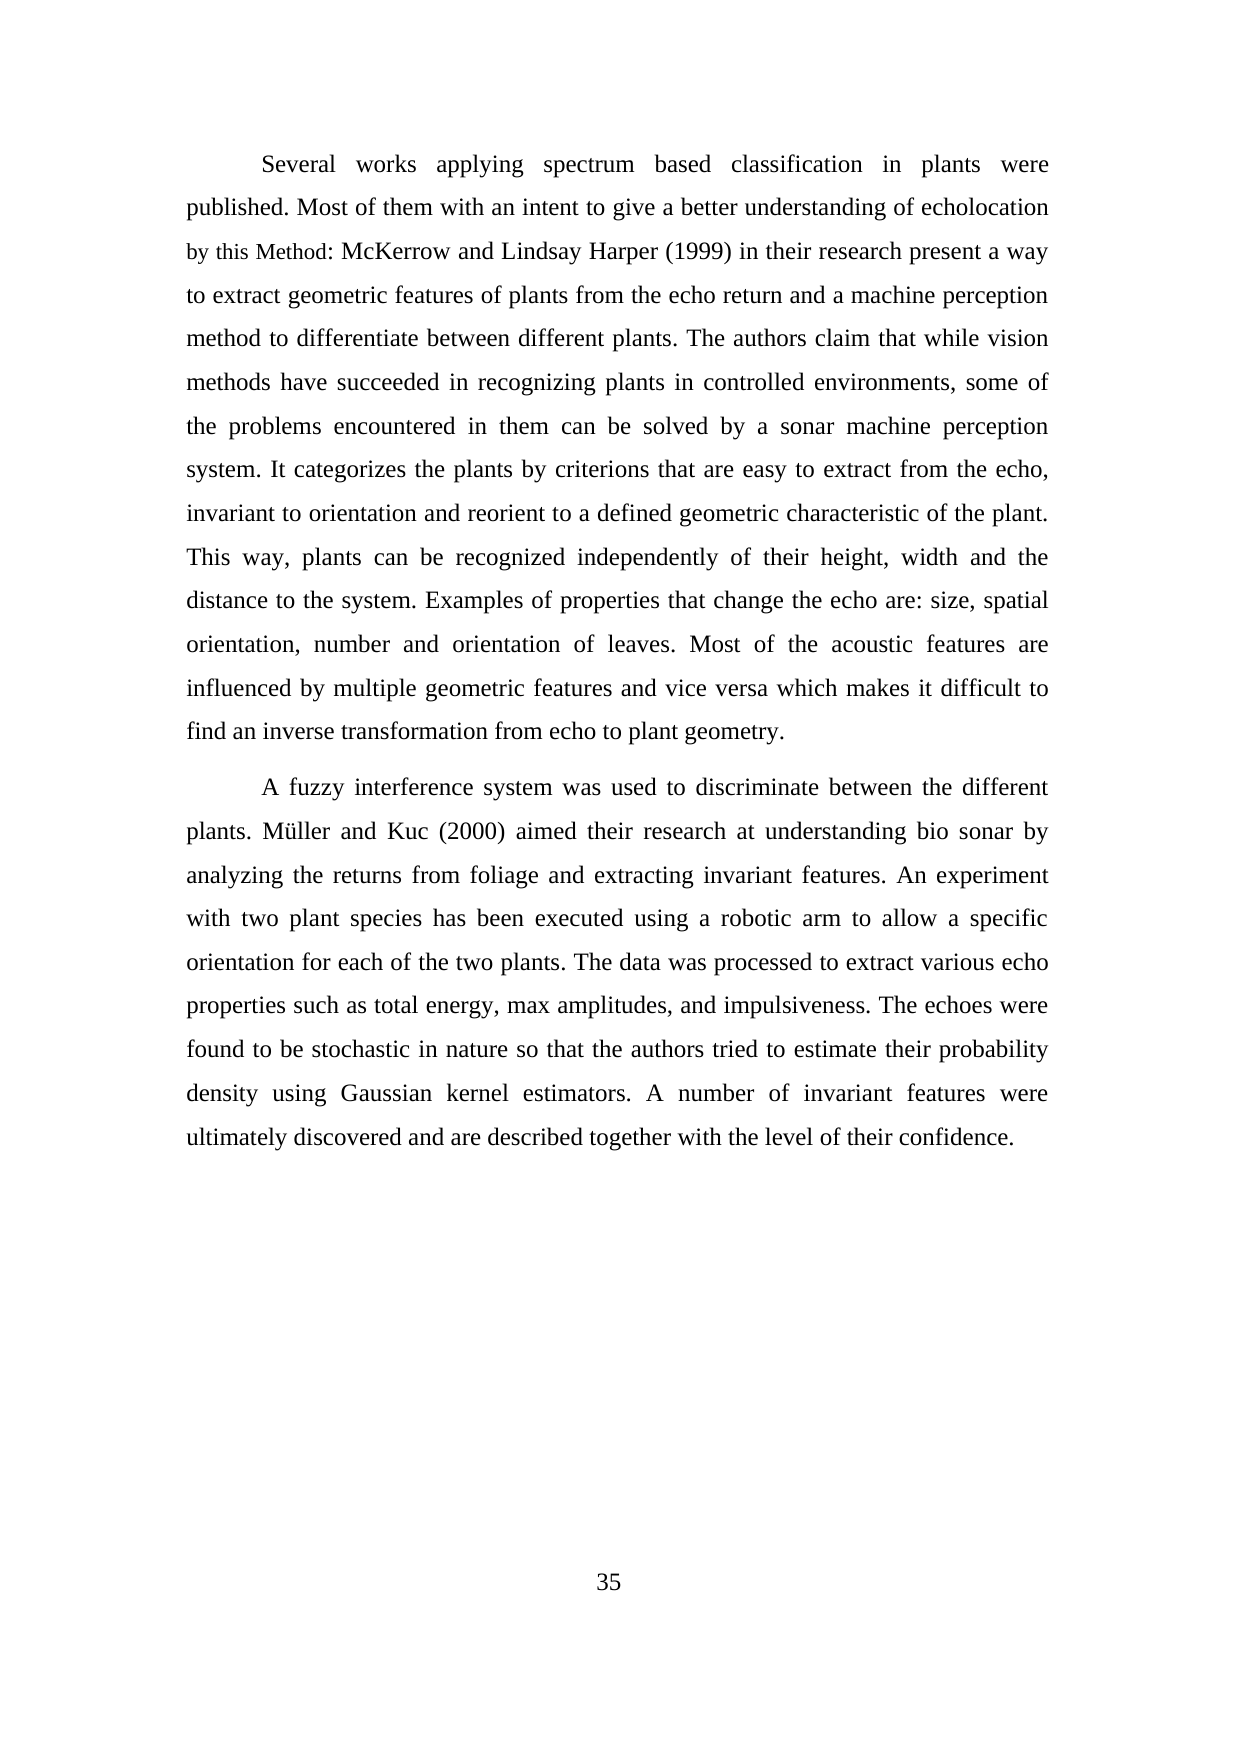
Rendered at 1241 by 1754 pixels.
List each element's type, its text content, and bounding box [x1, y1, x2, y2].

text A fuzzy interference system was used to discriminate between the different plants. Müller and Kuc (2000) aimed their research at understanding bio sonar by analyzing the returns from foliage and extracting invariant features. An experiment with two plant species has been executed using a robotic arm to allow a specific orientation for each of the two plants. The data was processed to extract various echo properties such as total energy, max amplitudes, and impulsiveness. The echoes were found to be stochastic in nature so that the authors tried to estimate their probability density using Gaussian kernel estimators. A number of invariant features were ultimately discovered and are described together with the level of their confidence. [186, 772, 1049, 1150]
text Several works applying spectrum based classification in plants were published. Most of them with an intent to give a better understanding of echolocation by this Method: McKerrow and Lindsay Harper (1999) in their research present a way to extract geometric features of plants from the echo return and a machine perception method to differentiate between different plants. The authors claim that while vision methods have succeeded in recognizing plants in controlled environments, some of the problems encountered in them can be solved by a sonar machine perception system. It categorizes the plants by criterions that are easy to extract from the echo, invariant to orientation and reorient to a defined geometric characteristic of the plant. This way, plants can be recognized independently of their height, width and the distance to the system. Examples of properties that change the echo are: size, spatial orientation, number and orientation of leaves. Most of the acoustic features are influenced by multiple geometric features and vice versa which makes it difficult to find an inverse transformation from echo to plant geometry. [186, 149, 1049, 745]
